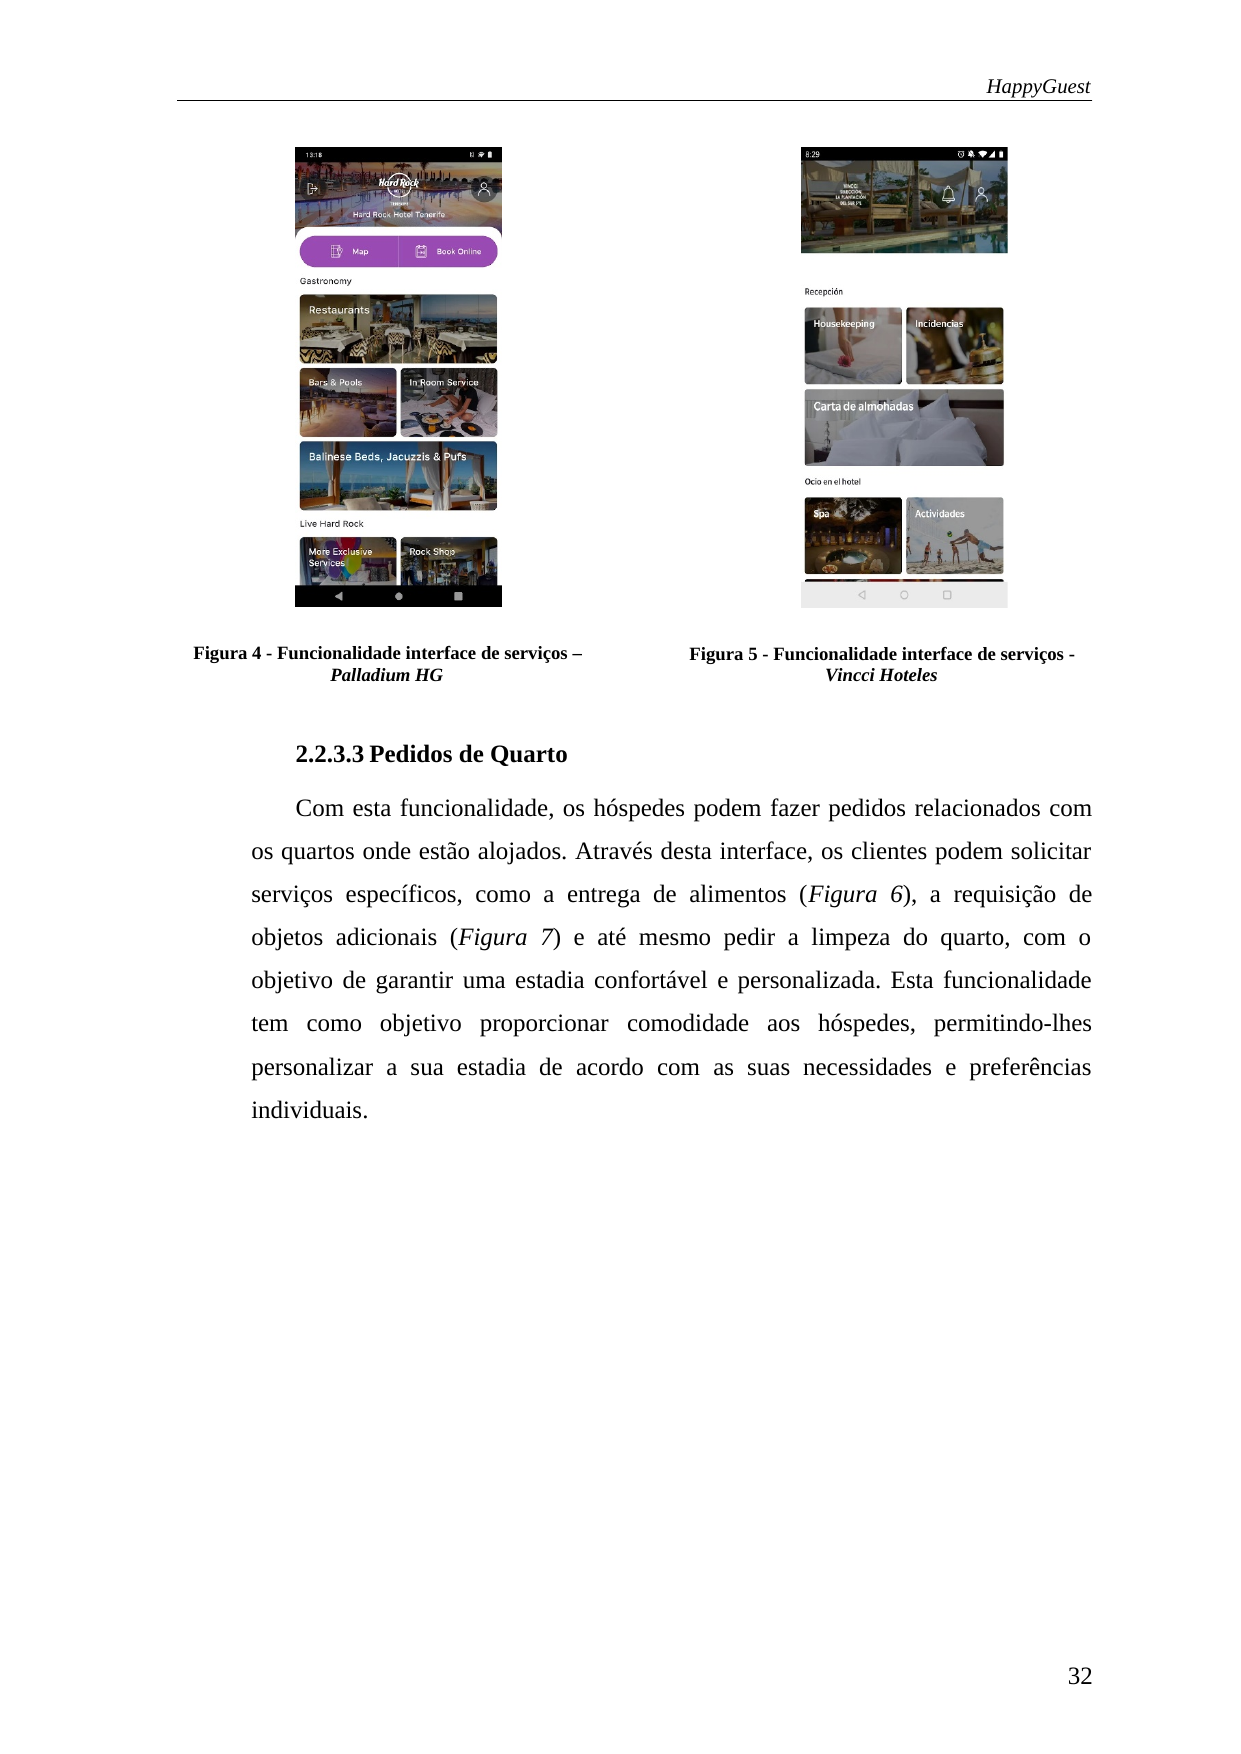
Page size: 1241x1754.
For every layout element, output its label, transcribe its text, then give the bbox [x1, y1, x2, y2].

text Com esta funcionalidade, os hóspedes podem fazer pedidos relacionados com os quartos onde estão alojados. Através desta interface, os clientes podem solicitar serviços específicos, como a entrega de alimentos (Figura 6), a requisição de objetos adicionais (Figura 7) e até mesmo pedir a limpeza do quarto, com o objetivo de garantir uma estadia confortável e personalizada. Esta funcionalidade tem como objetivo proporcionar comodidade aos hóspedes, permitindo-lhes personalizar a sua estadia de acordo com as suas necessidades e preferências individuais. [251, 793, 1092, 1123]
picture [295, 147, 502, 607]
text Figura 5 - Funcionalidade interface de serviços - Vincci Hoteles [672, 642, 1092, 686]
subtitle Pedidos de Quarto [295, 739, 1092, 768]
picture [801, 147, 1008, 608]
text Figura 4 - Funcionalidade interface de serviços – Palladium HG [177, 642, 598, 685]
